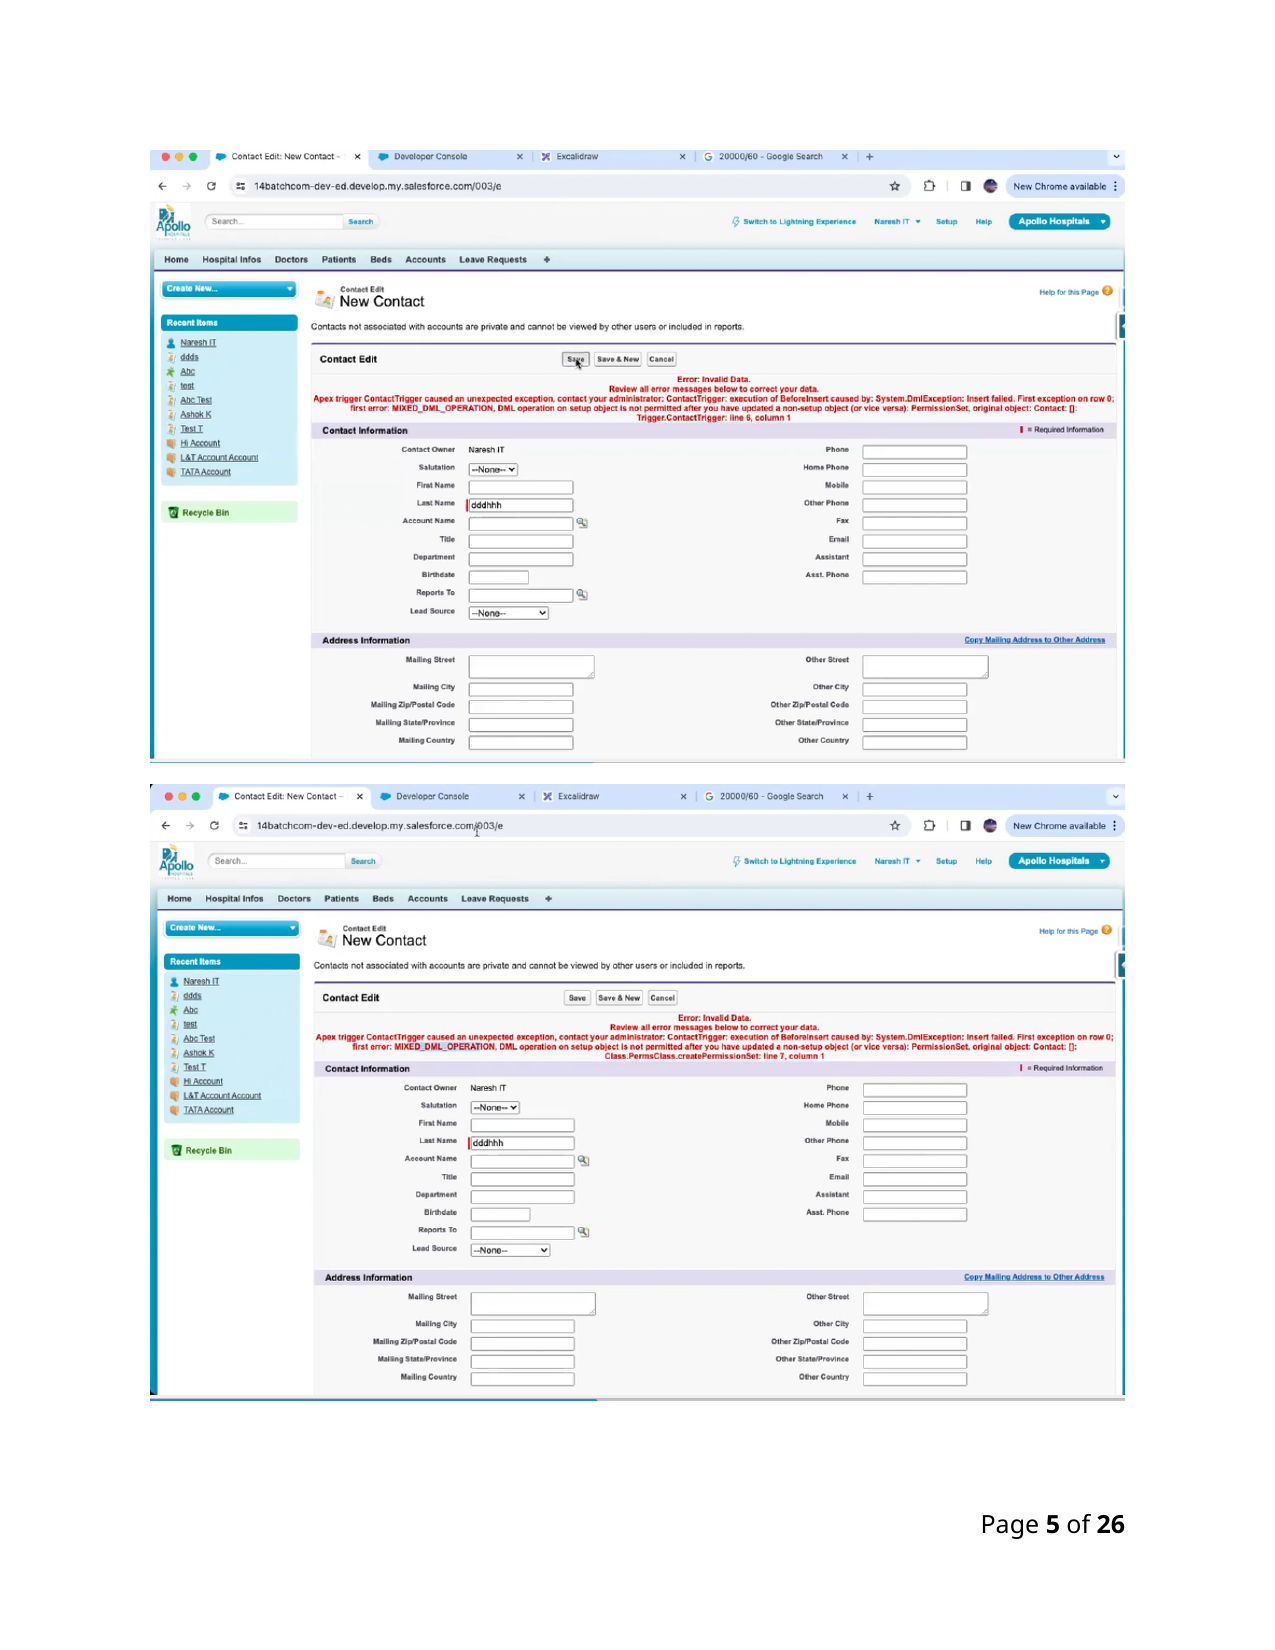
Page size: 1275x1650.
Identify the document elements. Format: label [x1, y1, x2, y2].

picture [150, 784, 1125, 1401]
picture [150, 150, 1125, 763]
